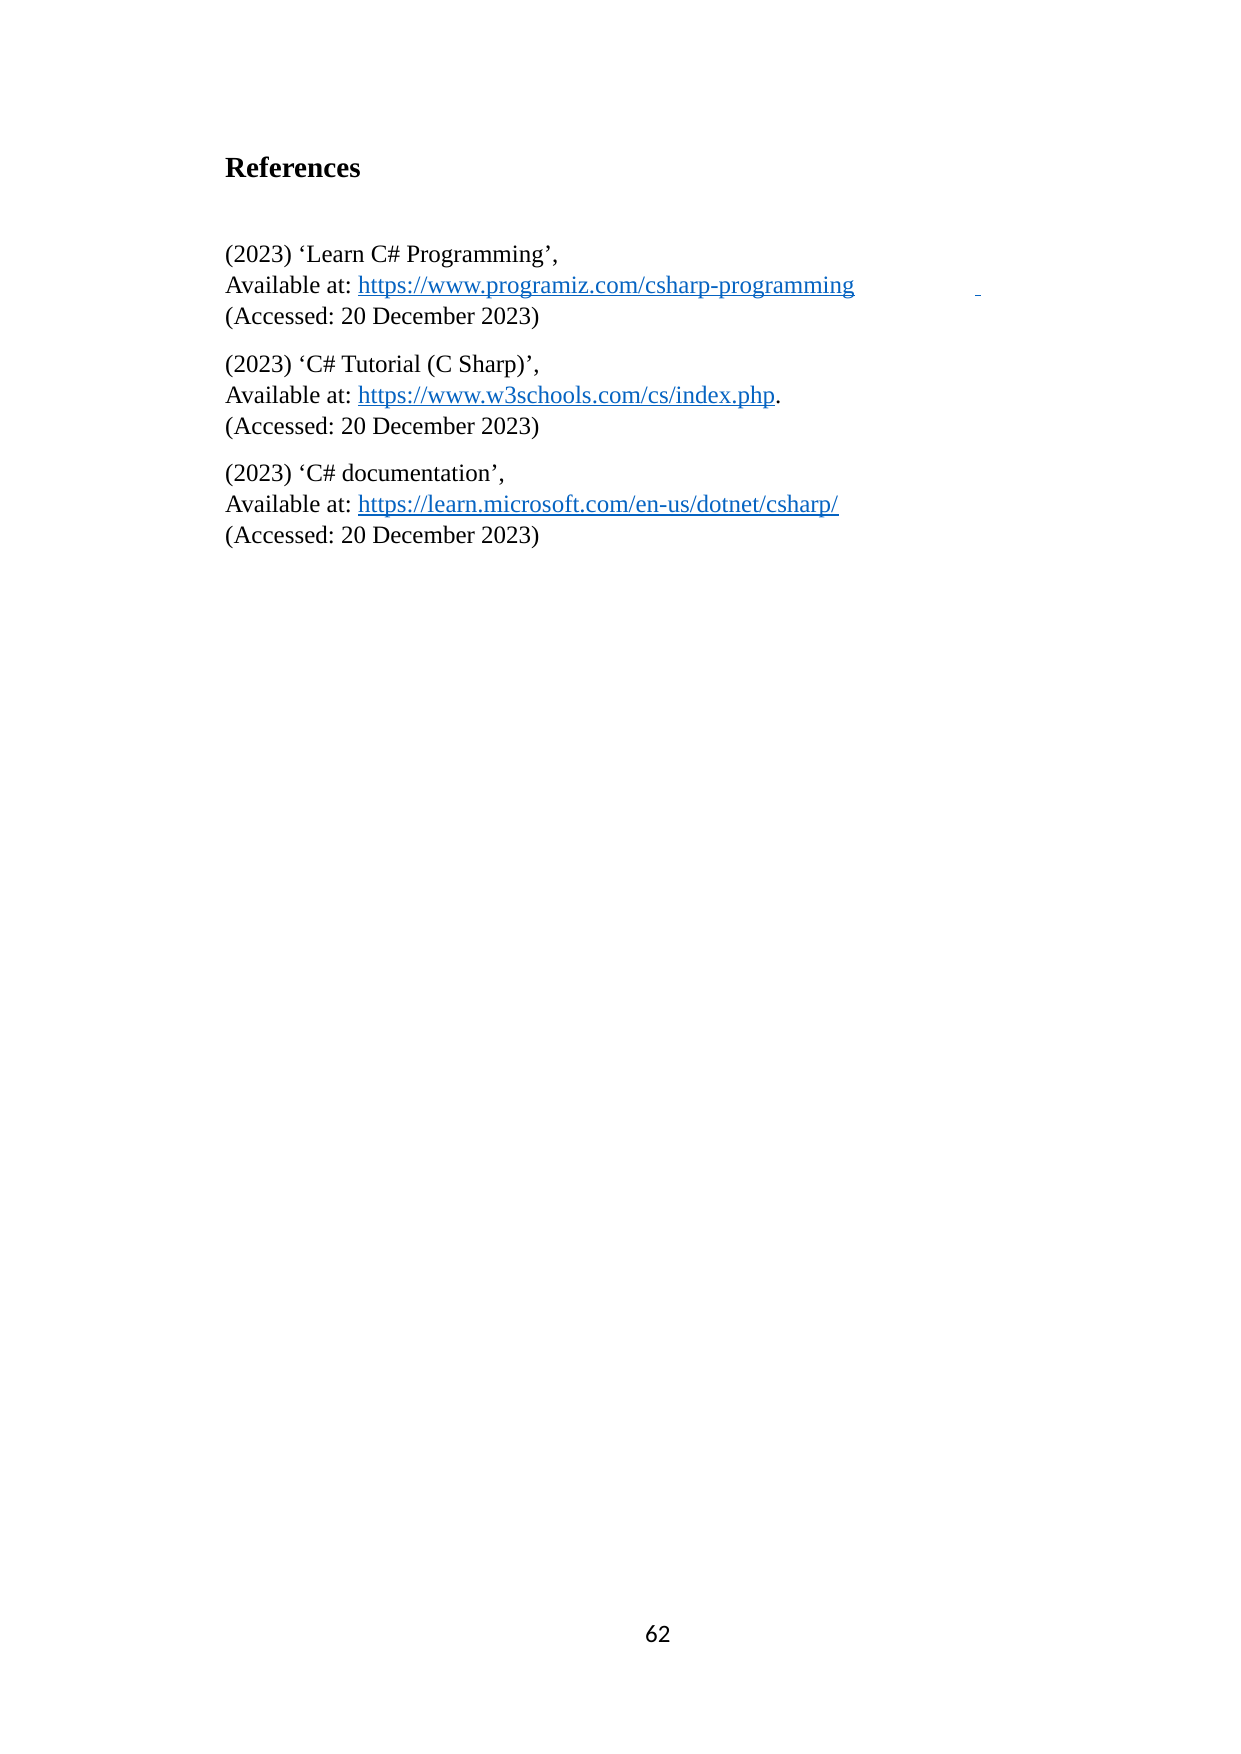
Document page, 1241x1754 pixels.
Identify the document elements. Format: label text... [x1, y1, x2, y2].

text (2023) ‘C# documentation’, Available at: https://learn.microsoft.com/en-us/dotnet/csharp/ (Accessed: 20 December 2023) [225, 458, 1090, 549]
text (2023) ‘C# Tutorial (C Sharp)’, Available at: https://www.w3schools.com/cs/index.php. (Accessed: 20 December 2023) [225, 349, 1090, 439]
text (2023) ‘Learn C# Programming’, Available at: https://www.programiz.com/csharp-programming (Accessed: 20 December 2023) [225, 239, 1090, 330]
subtitle References [225, 150, 1090, 183]
